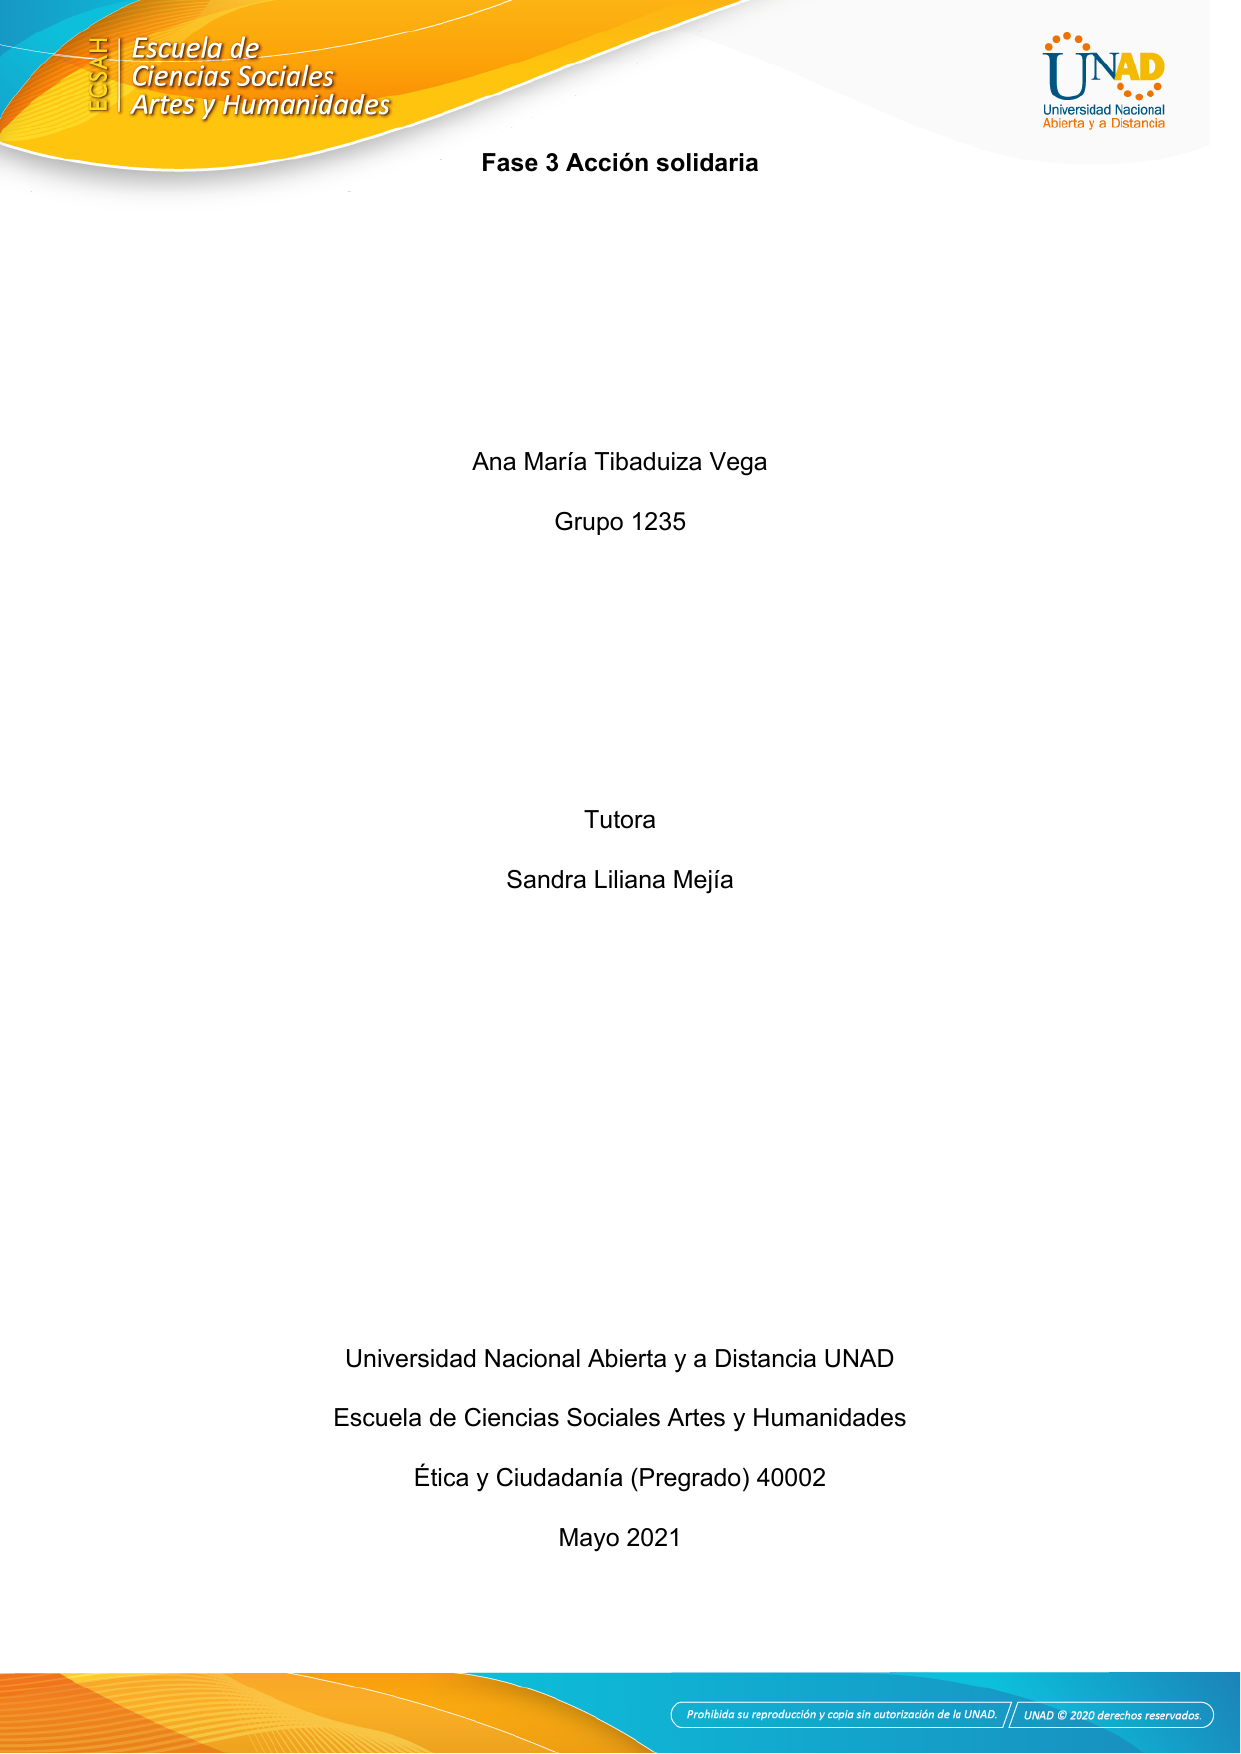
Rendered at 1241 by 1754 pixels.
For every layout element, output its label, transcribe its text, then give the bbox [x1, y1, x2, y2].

text Mayo 2021 [148, 1523, 1092, 1552]
text Tutora [148, 805, 1092, 834]
text Grupo 1235 [148, 506, 1092, 535]
text Sandra Liliana Mejía [148, 865, 1092, 894]
text Escuela de Ciencias Sociales Artes y Humanidades [148, 1403, 1092, 1432]
text Universidad Nacional Abierta y a Distancia UNAD [148, 1343, 1092, 1372]
text Fase 3 Acción solidaria [148, 148, 1092, 176]
picture [0, 1623, 1241, 1753]
text Ana María Tibaduiza Vega [148, 447, 1092, 475]
text Ética y Ciudadanía (Pregrado) 40002 [148, 1463, 1092, 1492]
picture [0, 0, 1210, 223]
